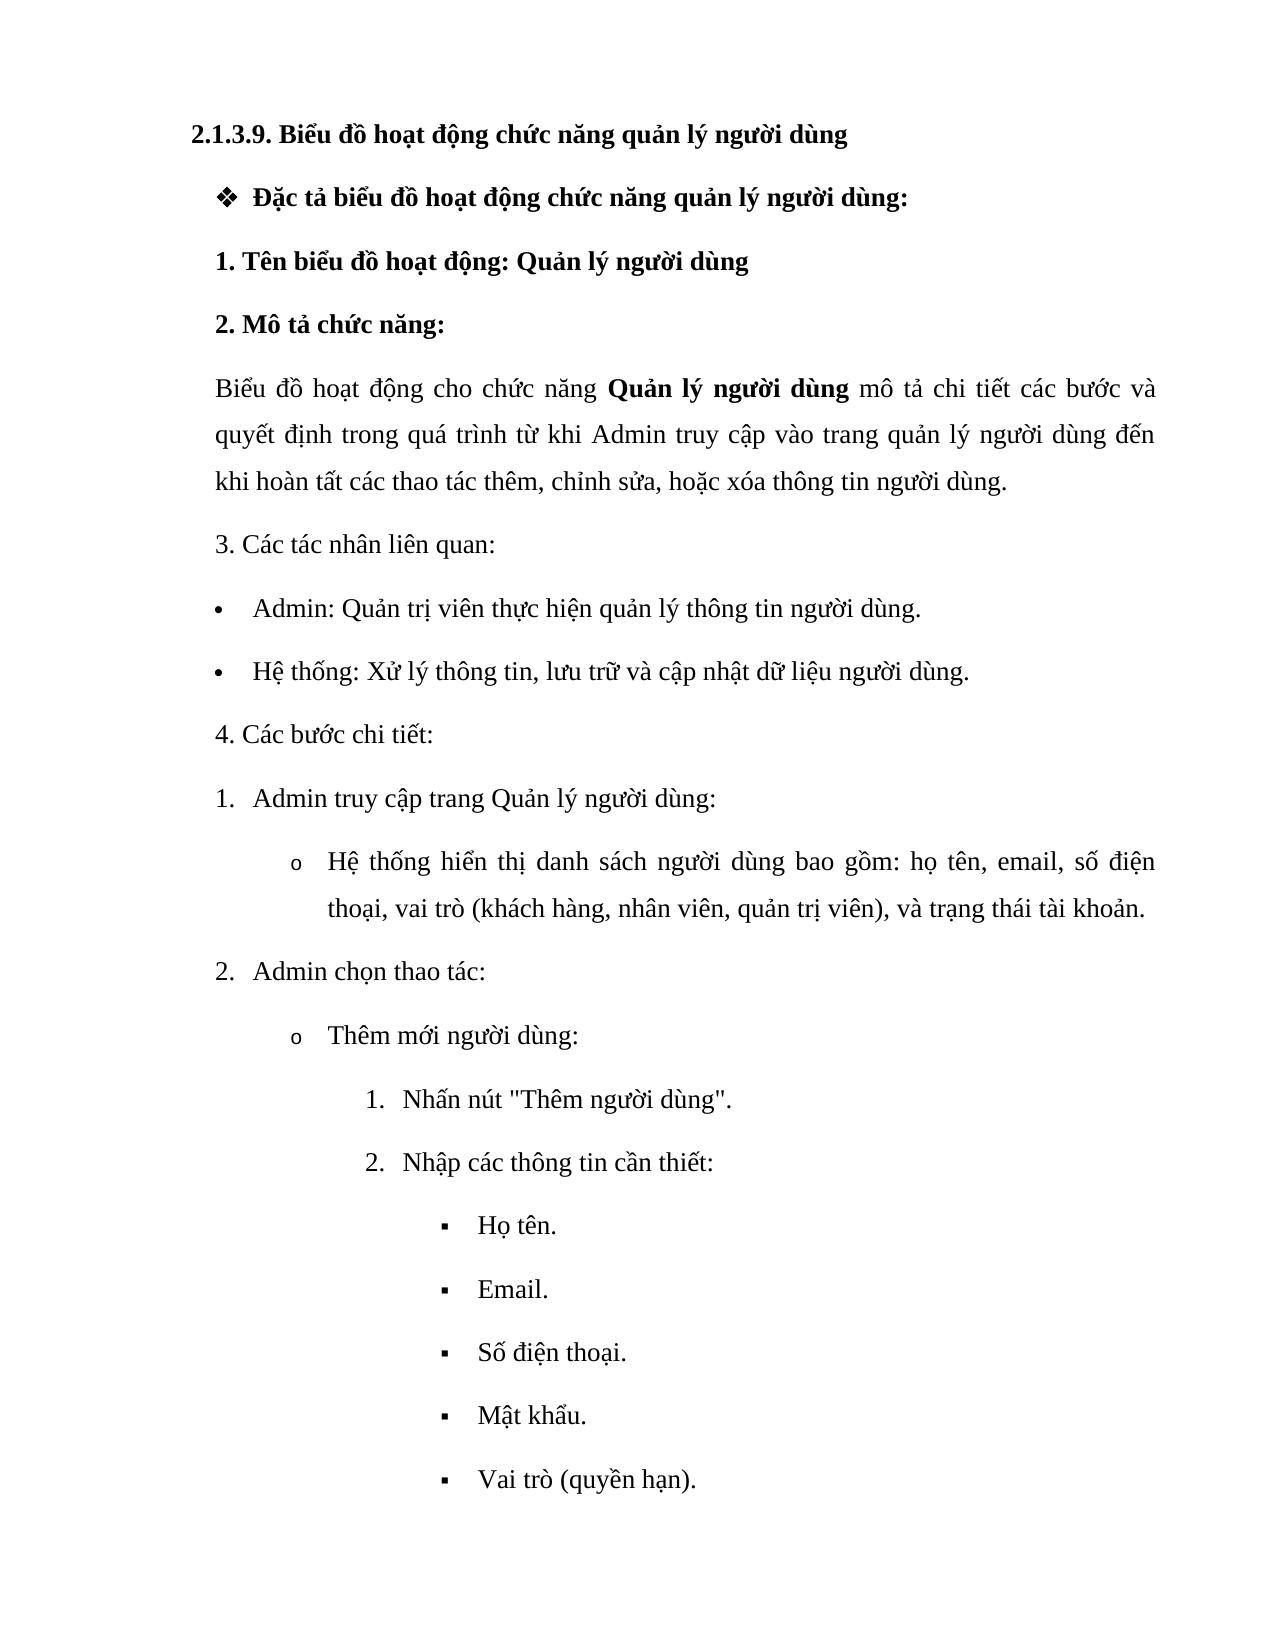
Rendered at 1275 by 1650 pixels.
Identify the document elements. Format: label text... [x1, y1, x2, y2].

list Mật khẩu. [440, 1399, 1157, 1431]
text 2.1.3.9. Biểu đồ hoạt động chức năng quản lý người dùng [177, 118, 1157, 149]
list Email. [440, 1273, 1157, 1304]
list Số điện thoại. [440, 1336, 1157, 1367]
list Họ tên. [440, 1209, 1157, 1241]
list Hệ thống hiển thị danh sách người dùng bao gồm: họ tên, email, số điện thoại, vai trò (khách hàng, nhân viên, quản trị viên), và trạng thái tài khoản. [290, 845, 1157, 923]
text 1. Tên biểu đồ hoạt động: Quản lý người dùng [215, 245, 1157, 276]
list Admin chọn thao tác: [215, 955, 1157, 987]
list Nhấn nút "Thêm người dùng". [365, 1083, 1157, 1114]
list Hệ thống: Xử lý thông tin, lưu trữ và cập nhật dữ liệu người dùng. [215, 655, 1157, 686]
list Admin: Quản trị viên thực hiện quản lý thông tin người dùng. [215, 592, 1157, 623]
text 4. Các bước chi tiết: [215, 718, 1157, 749]
text 2. Mô tả chức năng: [215, 308, 1157, 339]
list Nhập các thông tin cần thiết: [365, 1146, 1157, 1177]
list Vai trò (quyền hạn). [440, 1463, 1157, 1494]
text Biểu đồ hoạt động cho chức năng Quản lý người dùng mô tả chi tiết các bước và quyết định trong quá trình từ khi Admin truy cập vào trang quản lý người dùng đến khi hoàn tất các thao tác thêm, chỉnh sửa, hoặc xóa thông tin người dùng. [215, 372, 1157, 496]
text 3. Các tác nhân liên quan: [215, 528, 1157, 559]
list Đặc tả biểu đồ hoạt động chức năng quản lý người dùng: [215, 181, 1157, 213]
list Thêm mới người dùng: [290, 1019, 1157, 1050]
list Admin truy cập trang Quản lý người dùng: [215, 782, 1157, 813]
